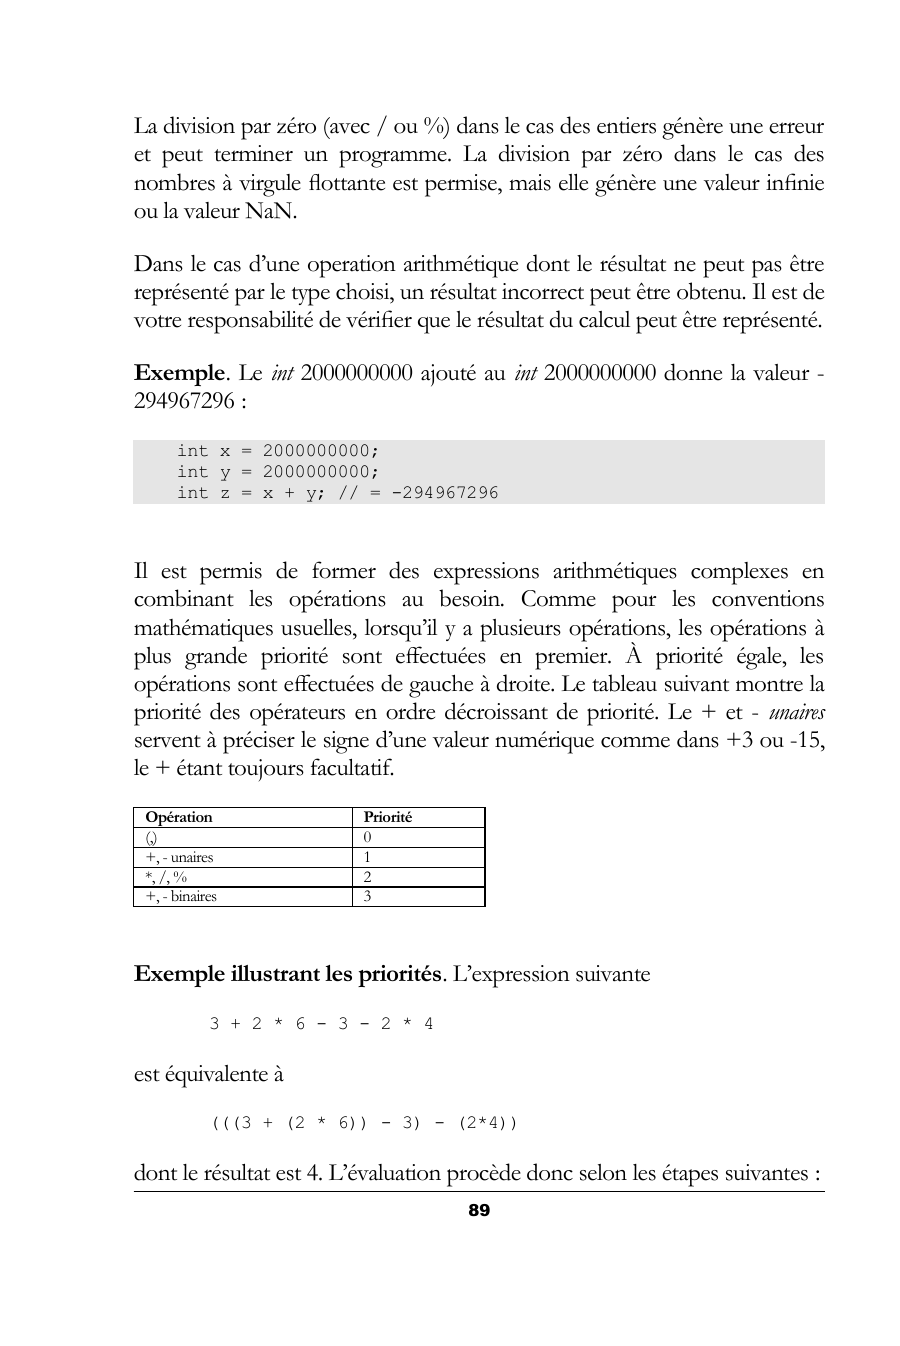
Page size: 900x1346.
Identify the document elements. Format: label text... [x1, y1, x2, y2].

text Dans le cas d’une operation arithmétique dont le résultat ne peut pas être représenté par le type choisi, un résultat incorrect peut être obtenu. Il est de votre responsabilité de vérifier que le résultat du calcul peut être représenté. [133, 250, 825, 334]
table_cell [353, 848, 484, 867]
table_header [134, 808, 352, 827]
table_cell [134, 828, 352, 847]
text dont le résultat est 4. L’évaluation procède donc selon les étapes suivantes : [133, 1159, 825, 1187]
text int z = x + y; // = -294967296 [133, 483, 825, 504]
text (((3 + (2 * 6)) - 3) - (2*4)) [133, 1113, 825, 1134]
text int y = 2000000000; [133, 462, 825, 483]
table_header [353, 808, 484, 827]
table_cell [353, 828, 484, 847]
text Il est permis de former des expressions arithmétiques complexes en combinant les opérations au besoin. Comme pour les conventions mathématiques usuelles, lorsqu’il y a plusieurs opérations, les opérations à plus grande priorité sont effectuées en premier. À priorité égale, les opérations sont effectuées de gauche à droite. Le tableau suivant montre la priorité des opérateurs en ordre décroissant de priorité. Le + et - unaires servent à préciser le signe d’une valeur numérique comme dans +3 ou -15, le + étant toujours facultatif. [133, 557, 825, 782]
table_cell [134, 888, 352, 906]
text Exemple. Le int 2000000000 ajouté au int 2000000000 donne la valeur -294967296 : [133, 359, 825, 415]
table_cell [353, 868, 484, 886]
text int x = 2000000000; [133, 440, 825, 462]
text est équivalente à [133, 1060, 825, 1088]
text Exemple illustrant les priorités. L’expression suivante [133, 960, 825, 988]
text La division par zéro (avec / ou %) dans le cas des entiers génère une erreur et peut terminer un programme. La division par zéro dans le cas des nombres à virgule flottante est permise, mais elle génère une valeur infinie ou la valeur NaN. [133, 112, 825, 225]
text 3 + 2 * 6 - 3 - 2 * 4 [133, 1013, 825, 1035]
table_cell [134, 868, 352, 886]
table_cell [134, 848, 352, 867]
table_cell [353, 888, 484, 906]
